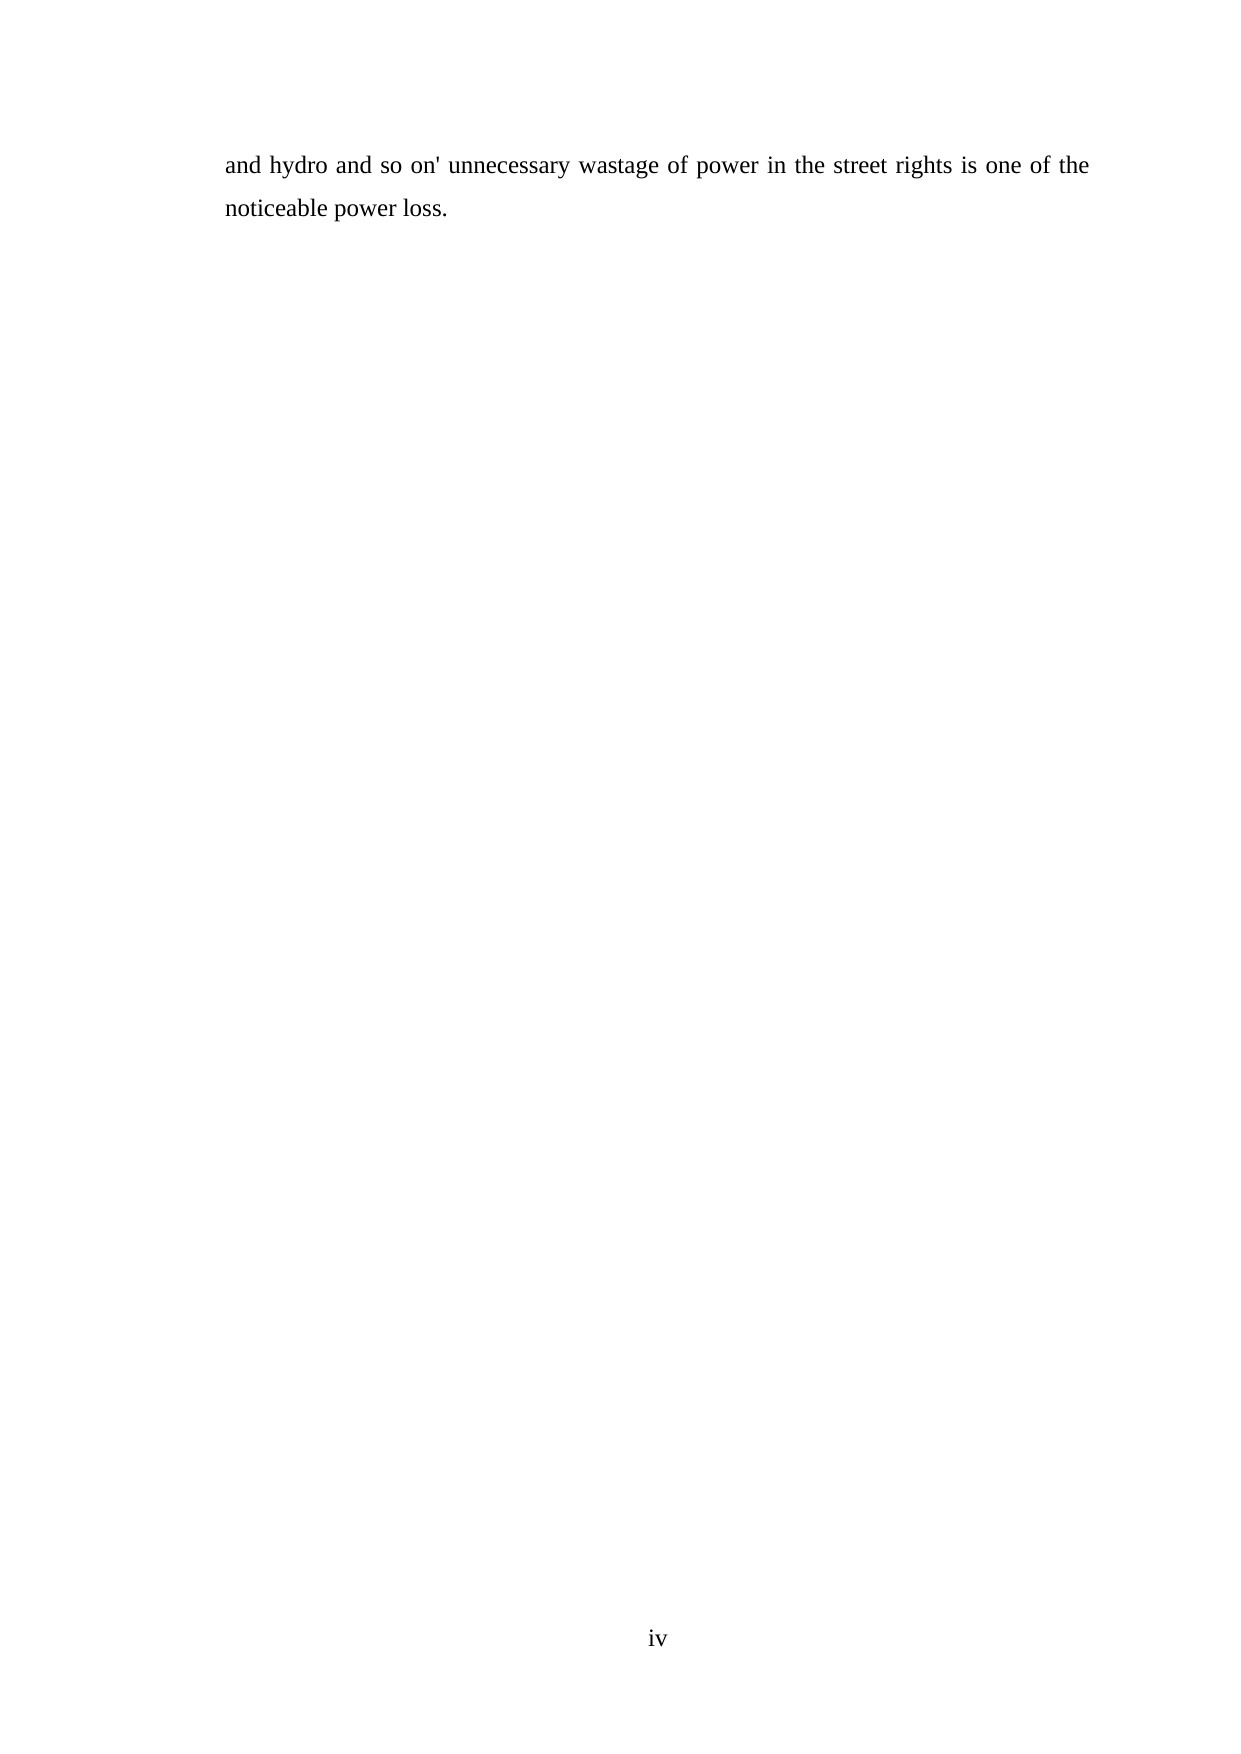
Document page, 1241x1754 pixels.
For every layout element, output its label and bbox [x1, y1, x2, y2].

text [225, 150, 1090, 222]
